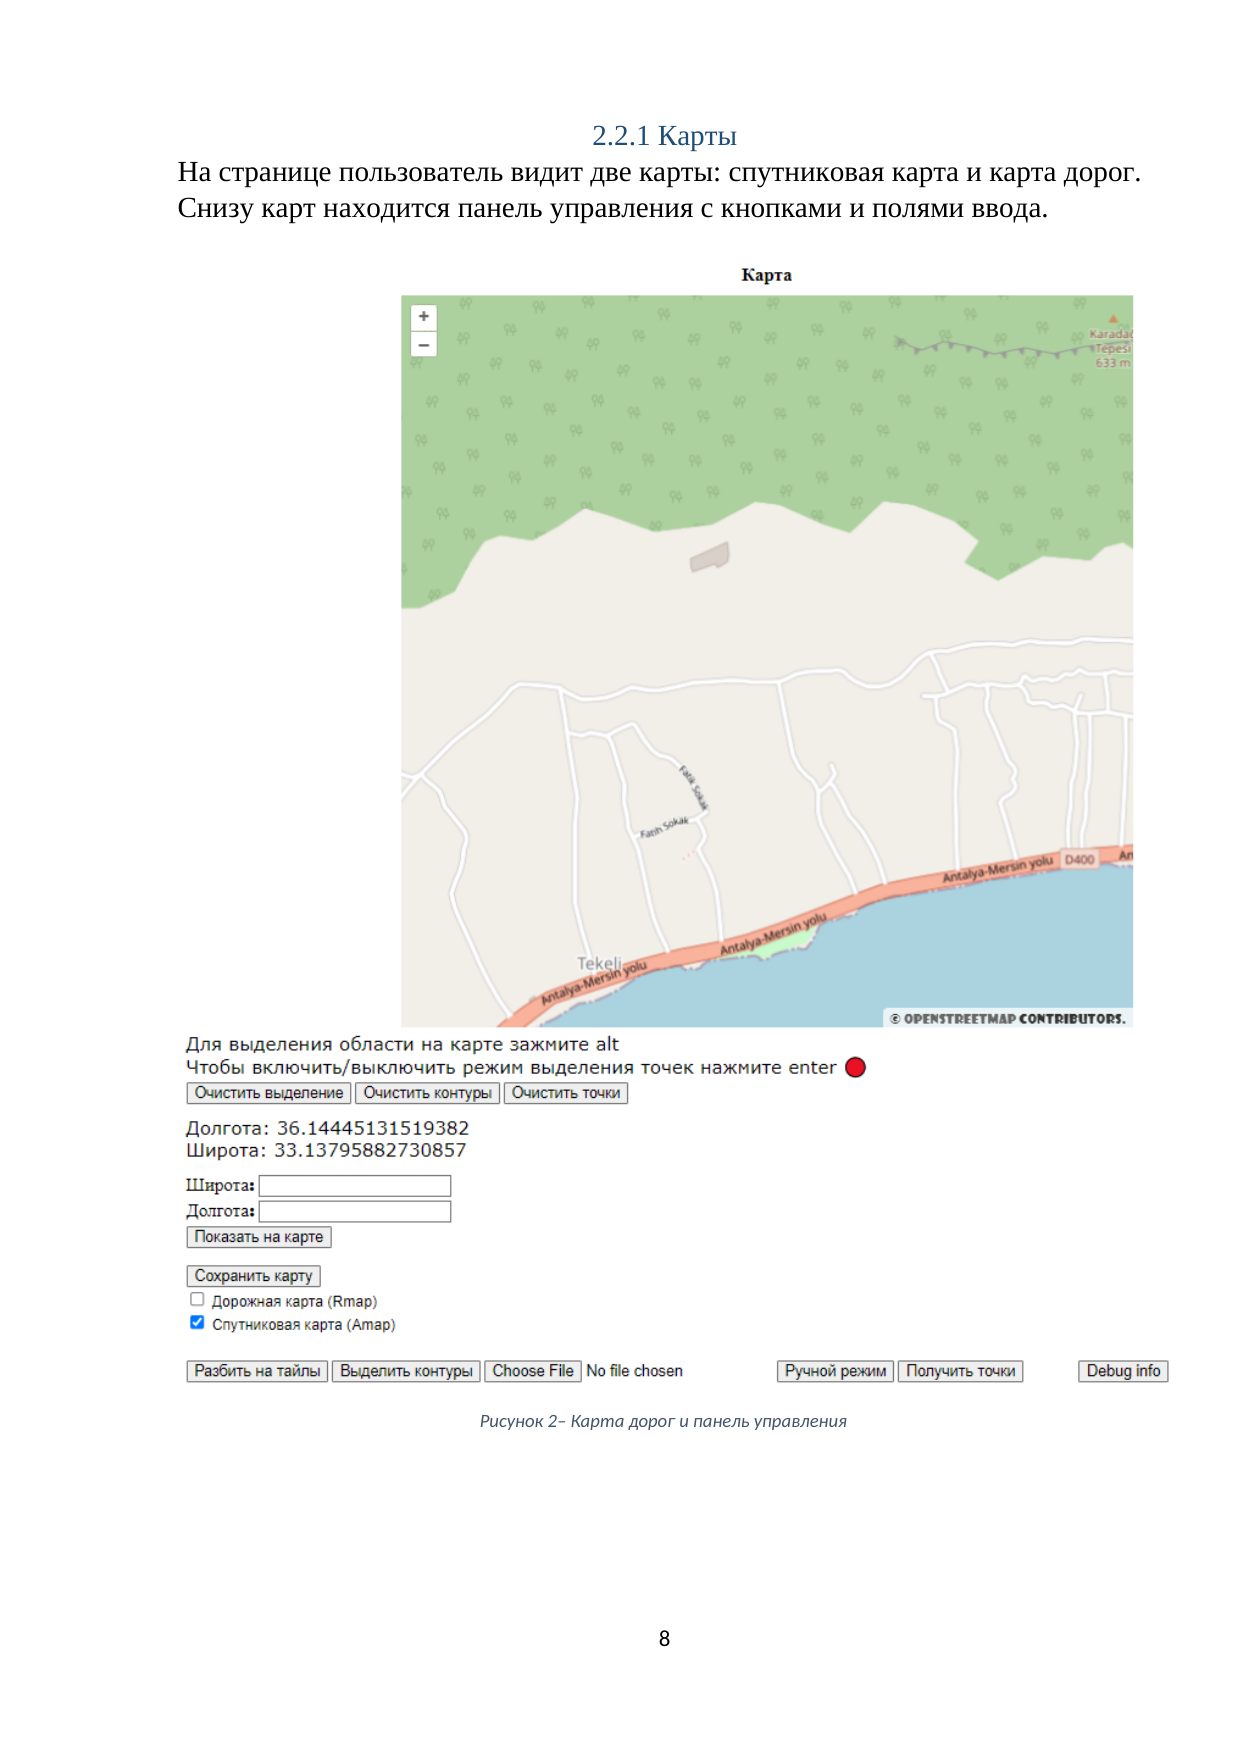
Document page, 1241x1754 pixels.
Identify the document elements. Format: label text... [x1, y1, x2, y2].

subtitle 2.2.1 Карты [177, 118, 1152, 152]
text На странице пользователь видит две карты: спутниковая карта и карта дорог. Снизу карт находится панель управления с кнопками и полями ввода. [177, 154, 1152, 224]
text Рисунок 2– Карта дорог и панель управления [177, 1409, 1152, 1432]
picture [177, 243, 1241, 1391]
